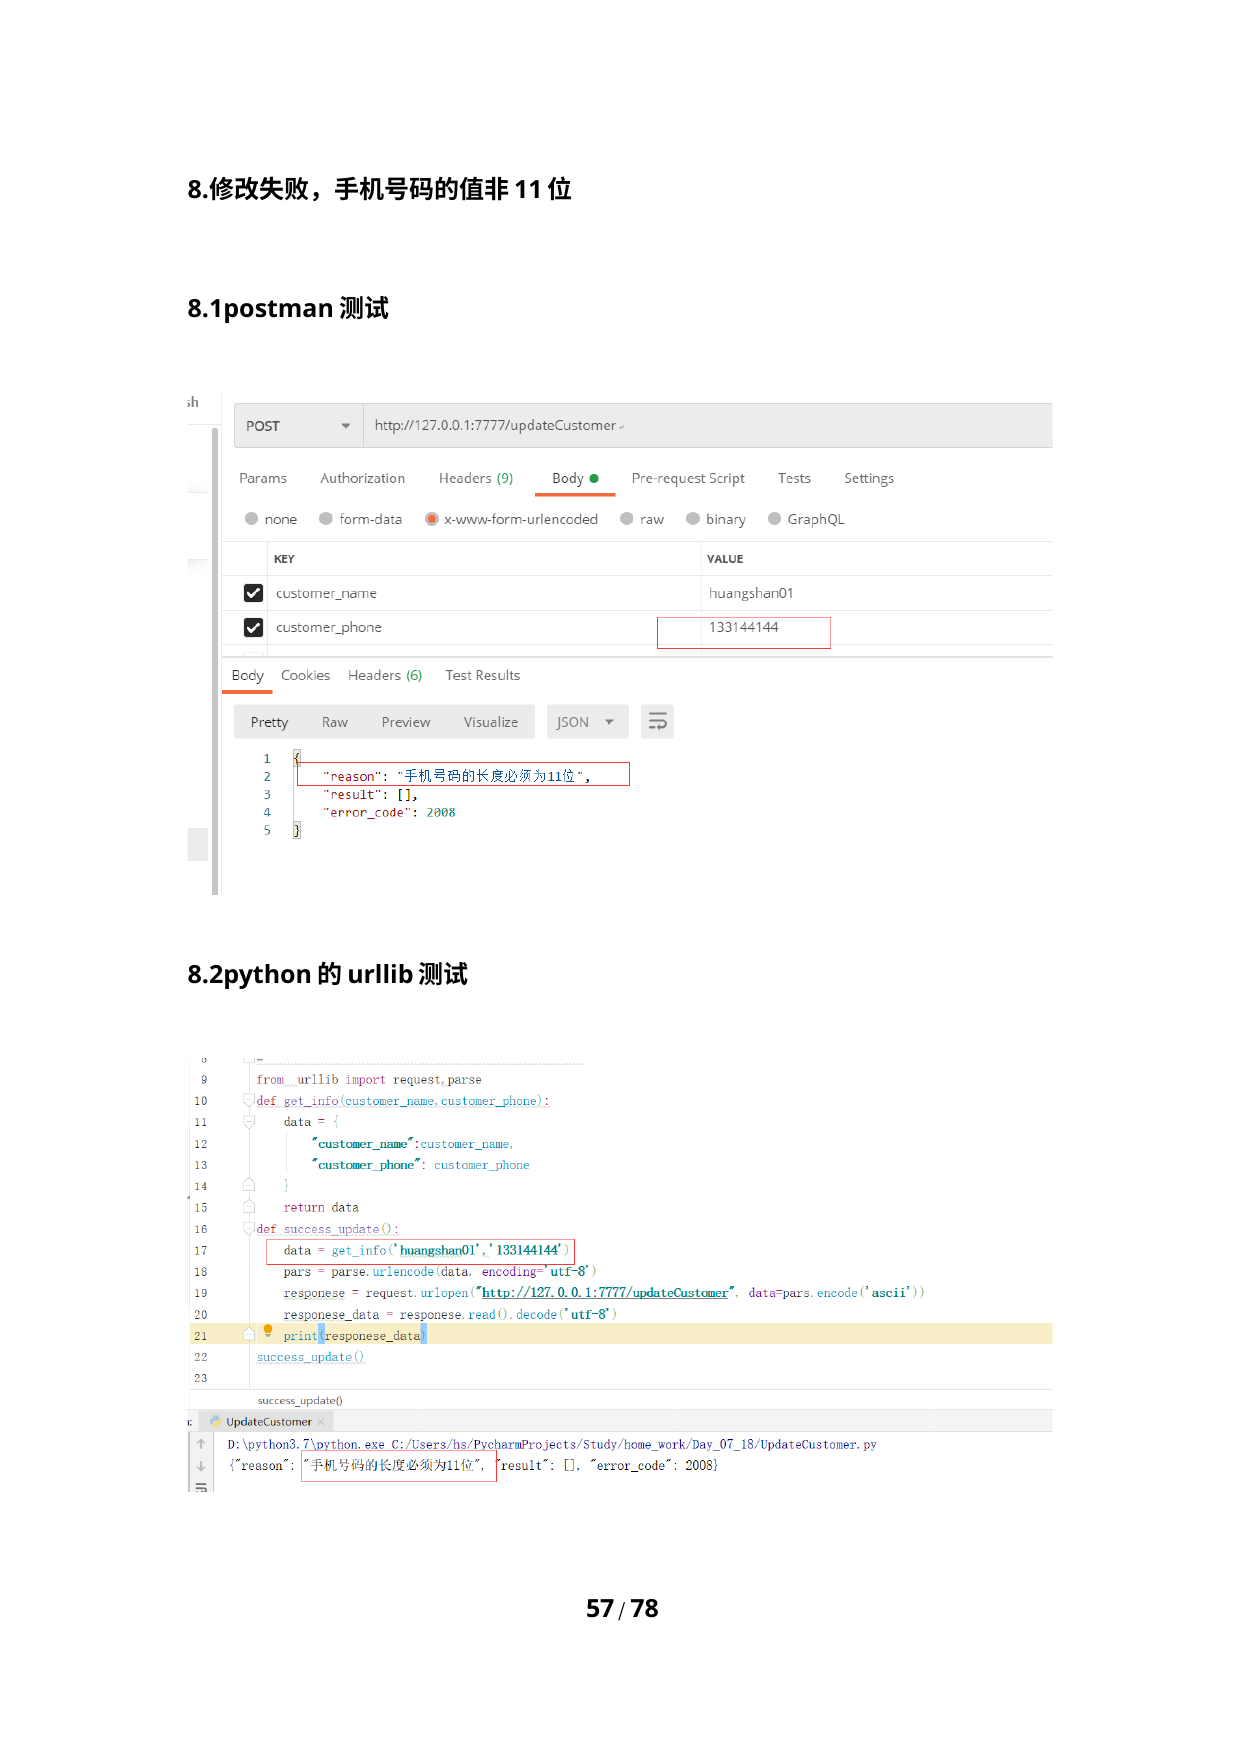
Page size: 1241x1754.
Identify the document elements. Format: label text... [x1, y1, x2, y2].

subtitle 8.2python的urllib测试 [187, 940, 1053, 1005]
picture [187, 1058, 1053, 1492]
subtitle 8.修改失败，手机号码的值非11位 [187, 156, 1053, 221]
picture [187, 392, 1053, 895]
subtitle 8.1postman测试 [187, 274, 1053, 339]
